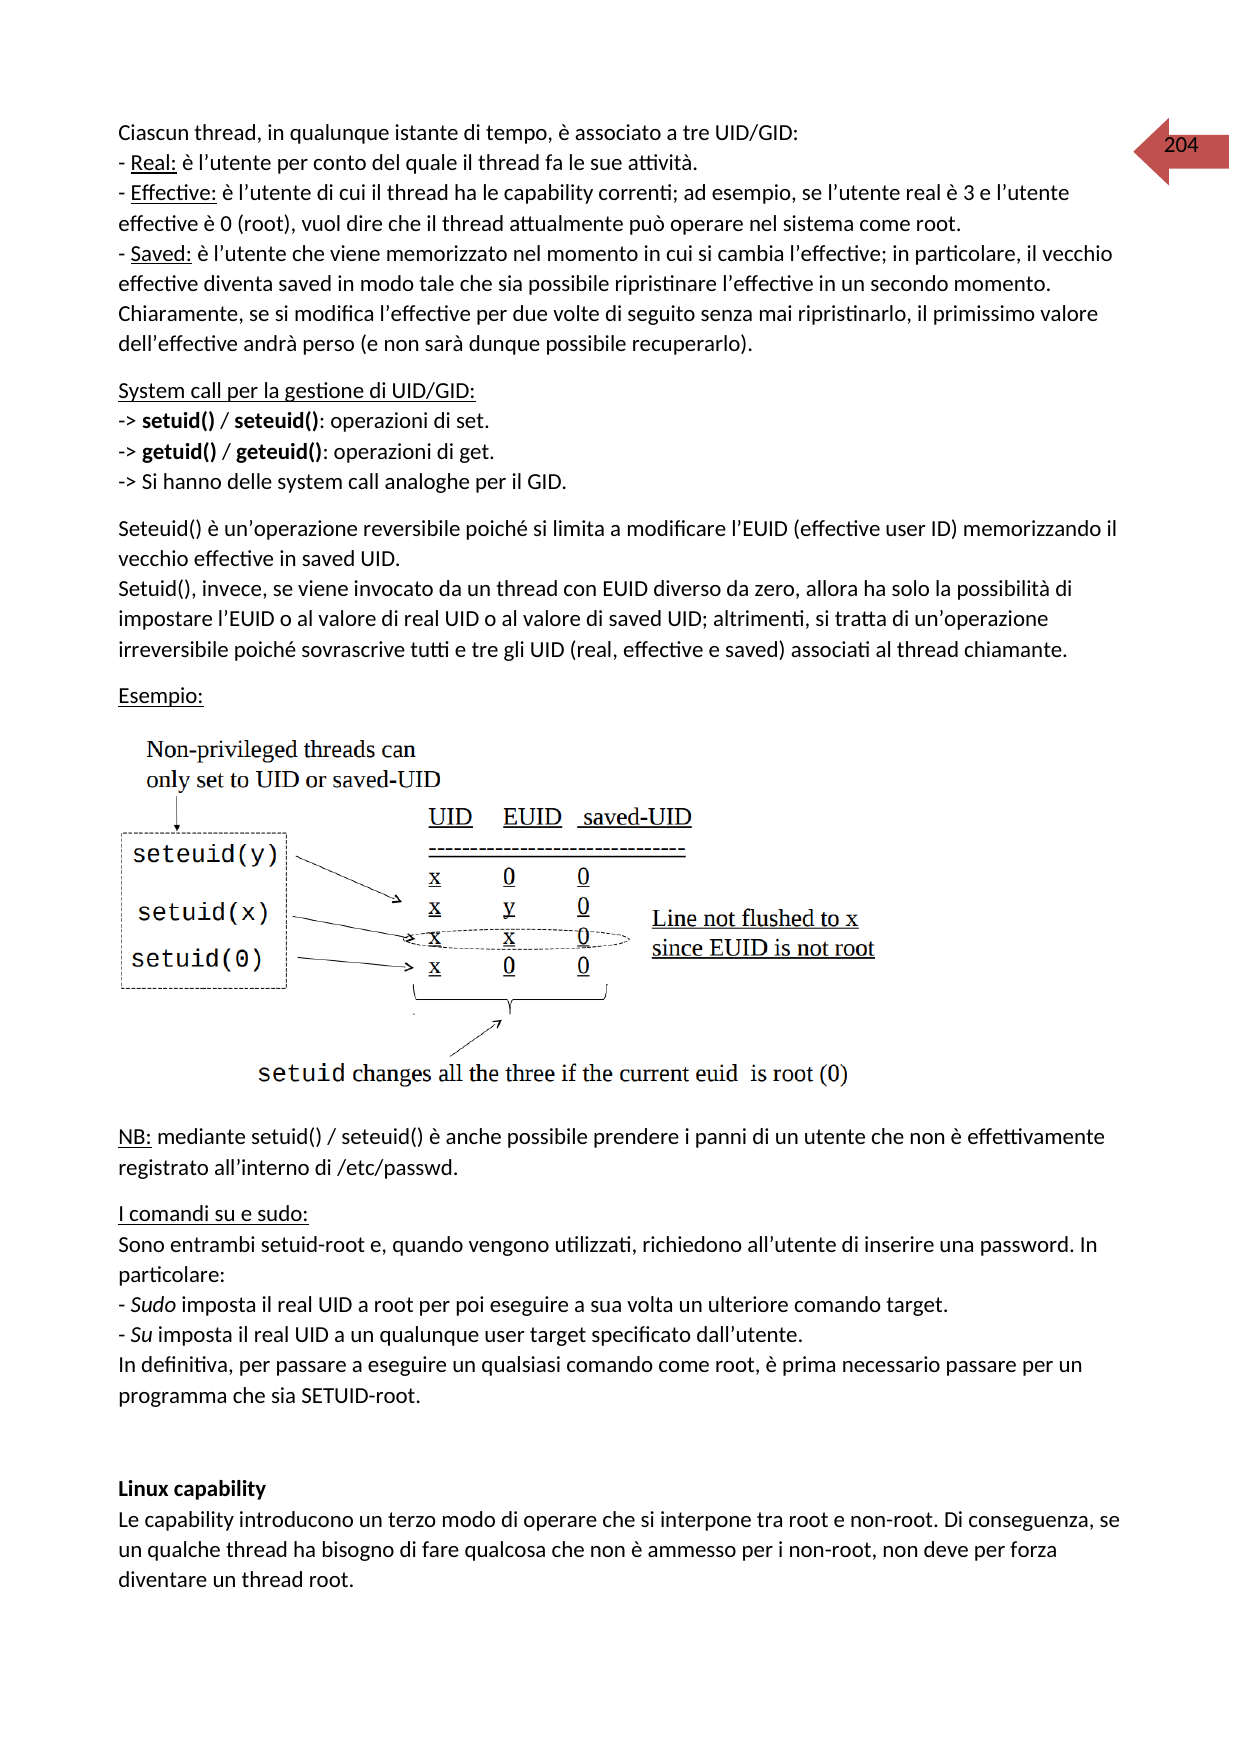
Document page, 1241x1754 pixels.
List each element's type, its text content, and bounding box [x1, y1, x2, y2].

text Seteuid() è un’operazione reversibile poiché si limita a modificare l’EUID (effective user ID) memorizzando il vecchio effective in saved UID. Setuid(), invece, se viene invocato da un thread con EUID diverso da zero, allora ha solo la possibilità di impostare l’EUID o al valore di real UID o al valore di saved UID; altrimenti, si tratta di un’operazione irreversibile poiché sovrascrive tutti e tre gli UID (real, effective e saved) associati al thread chiamante. [118, 514, 1122, 663]
text NB: mediante setuid() / seteuid() è anche possibile prendere i panni di un utente che non è effettivamente registrato all’interno di /etc/passwd. [118, 1122, 1122, 1181]
text I comandi su e sudo: Sono entrambi setuid-root e, quando vengono utilizzati, richiedono all’utente di inserire una password. In particolare: - Sudo imposta il real UID a root per poi eseguire a sua volta un ulteriore comando target. - Su imposta il real UID a un qualunque user target specificato dall’utente. In definitiva, per passare a eseguire un qualsiasi comando come root, è prima necessario passare per un programma che sia SETUID-root. [118, 1199, 1122, 1409]
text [118, 118, 1122, 358]
text Esempio: [118, 682, 1122, 710]
picture [118, 728, 897, 1104]
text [118, 1474, 1122, 1593]
text System call per la gestione di UID/GID: -> setuid() / seteuid(): operazioni di set. -> getuid() / geteuid(): operazioni di get. -> Si hanno delle system call analoghe per il GID. [118, 376, 1122, 495]
